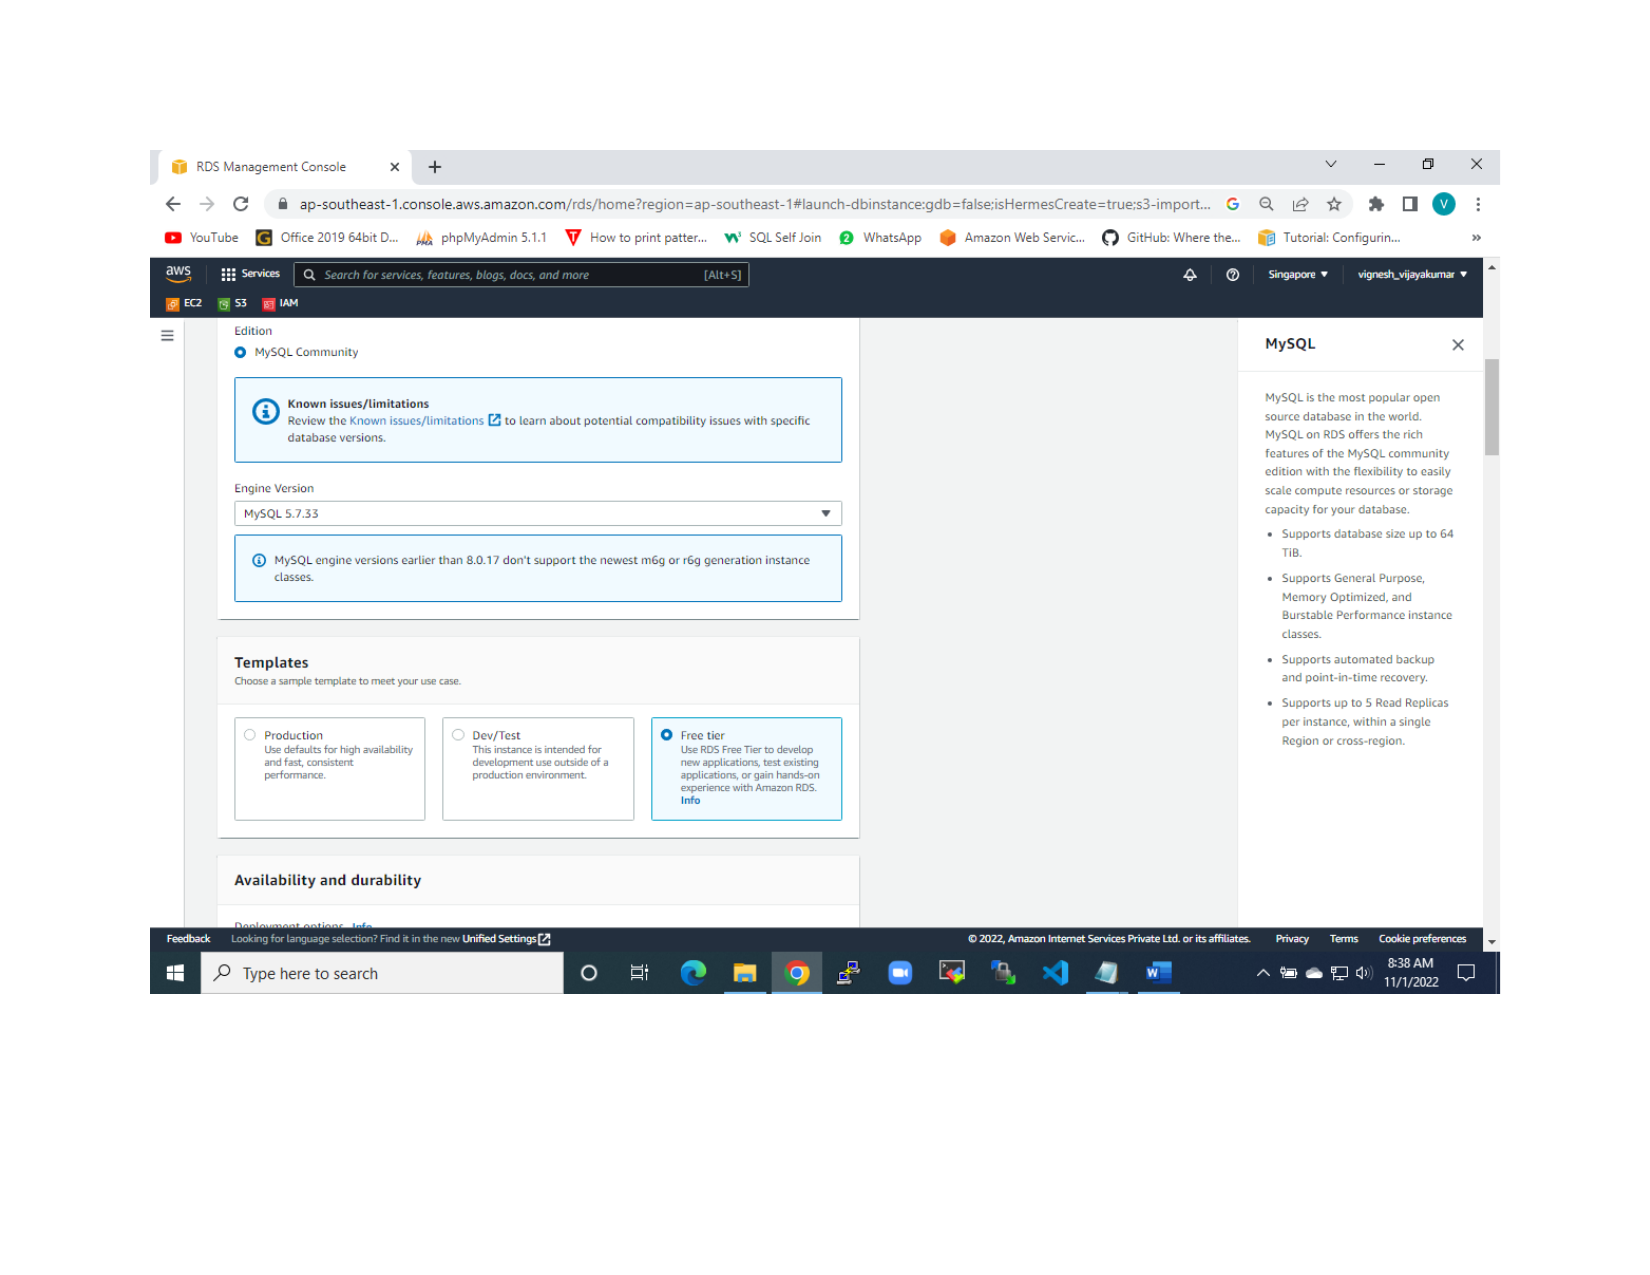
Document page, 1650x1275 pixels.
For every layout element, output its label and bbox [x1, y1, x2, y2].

picture [150, 150, 1500, 994]
